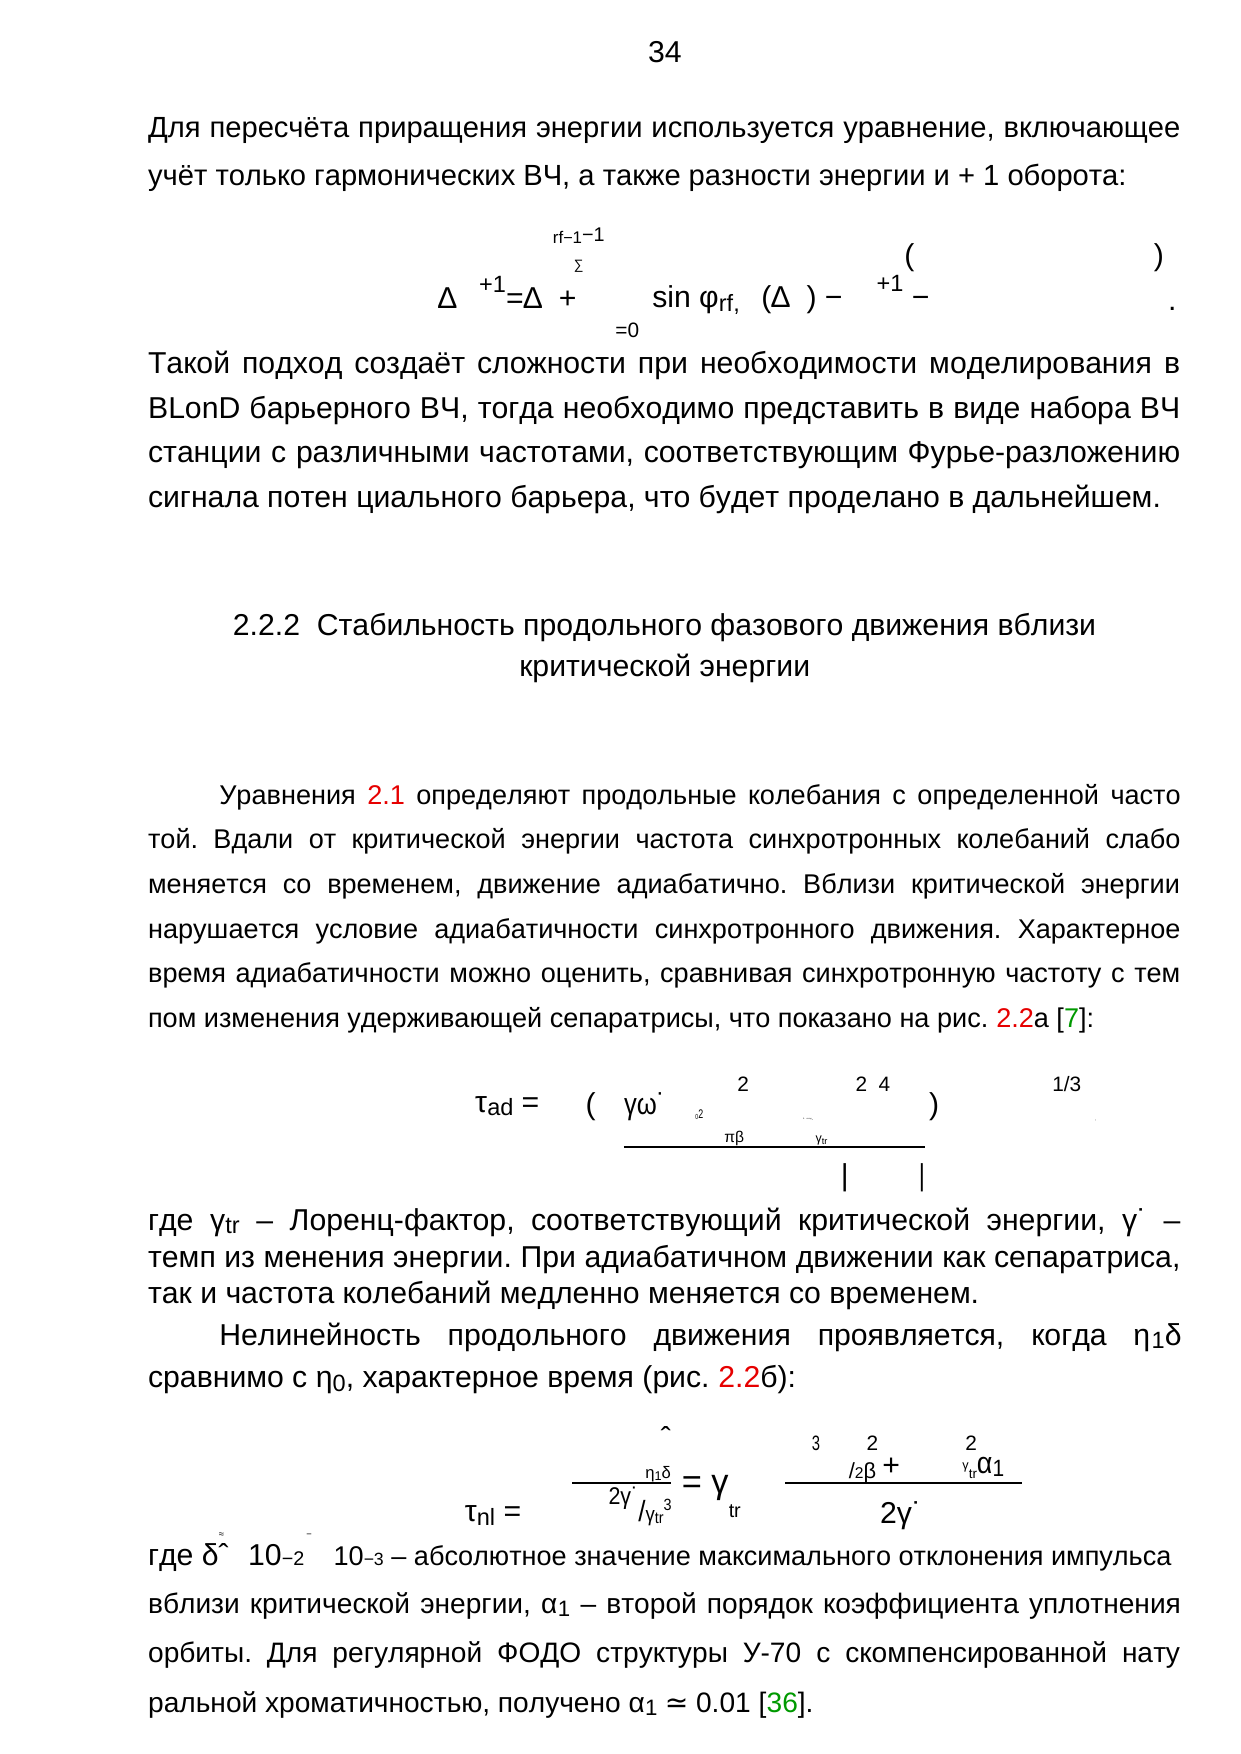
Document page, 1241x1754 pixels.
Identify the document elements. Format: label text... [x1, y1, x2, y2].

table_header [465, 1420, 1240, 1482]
text 34 [148, 34, 1181, 69]
text где γtr – Лоренц-фактор, соответствующий критической энергии, γ˙ – темп из­ менения энергии. При адиабатичном движении как сепаратриса, так и частота колебаний медленно меняется со временем. [148, 1192, 1181, 1310]
text Уравнения 2.1 определяют продольные колебания с определенной часто­ той. Вдали от критической энергии частота синхротронных колебаний слабо меняется со временем, движение адиабатично. Вблизи критической энергии нарушается условие адиабатичности синхротронного движения. Характерное время адиабатичности можно оценить, сравнивая синхротронную частоту с тем­ пом изменения удерживающей сепаратрисы, что показано на рис. 2.2a [7]: [148, 779, 1181, 1033]
text вблизи критической энергии, α1 – второй порядок коэффициента уплотнения орбиты. Для регулярной ФОДО структуры У-70 с скомпенсированной нату­ ральной хроматичностью, получено α1 ≃ 0.01 [36]. [148, 1574, 1181, 1722]
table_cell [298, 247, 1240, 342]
text 2.2.2 Стабильность продольного фазового движения вблизи критической энергии [148, 606, 1181, 683]
text где δˆ 10−2 10−3 – абсолютное значение максимального отклонения импульса [148, 1539, 1181, 1572]
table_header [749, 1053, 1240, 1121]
text Нелинейность продольного движения проявляется, когда η1δ сравнимо с η0, характерное время (рис. 2.2б): [148, 1311, 1181, 1397]
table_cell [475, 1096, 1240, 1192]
text Для пересчёта приращения энергии используется уравнение, включающее учёт только гармонических ВЧ, а также разности энергии и + 1 оборота: [148, 111, 1181, 191]
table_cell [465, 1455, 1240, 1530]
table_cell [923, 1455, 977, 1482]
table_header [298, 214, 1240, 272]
text Такой подход создаёт сложности при необходимости моделирования в BLonD барьерного ВЧ, тогда необходимо представить в виде набора ВЧ станции с различными частотами, соответствующим Фурье-разложению сигнала потен­ циального барьера, что будет проделано в дальнейшем. [148, 345, 1181, 513]
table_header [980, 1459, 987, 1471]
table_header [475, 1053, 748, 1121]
